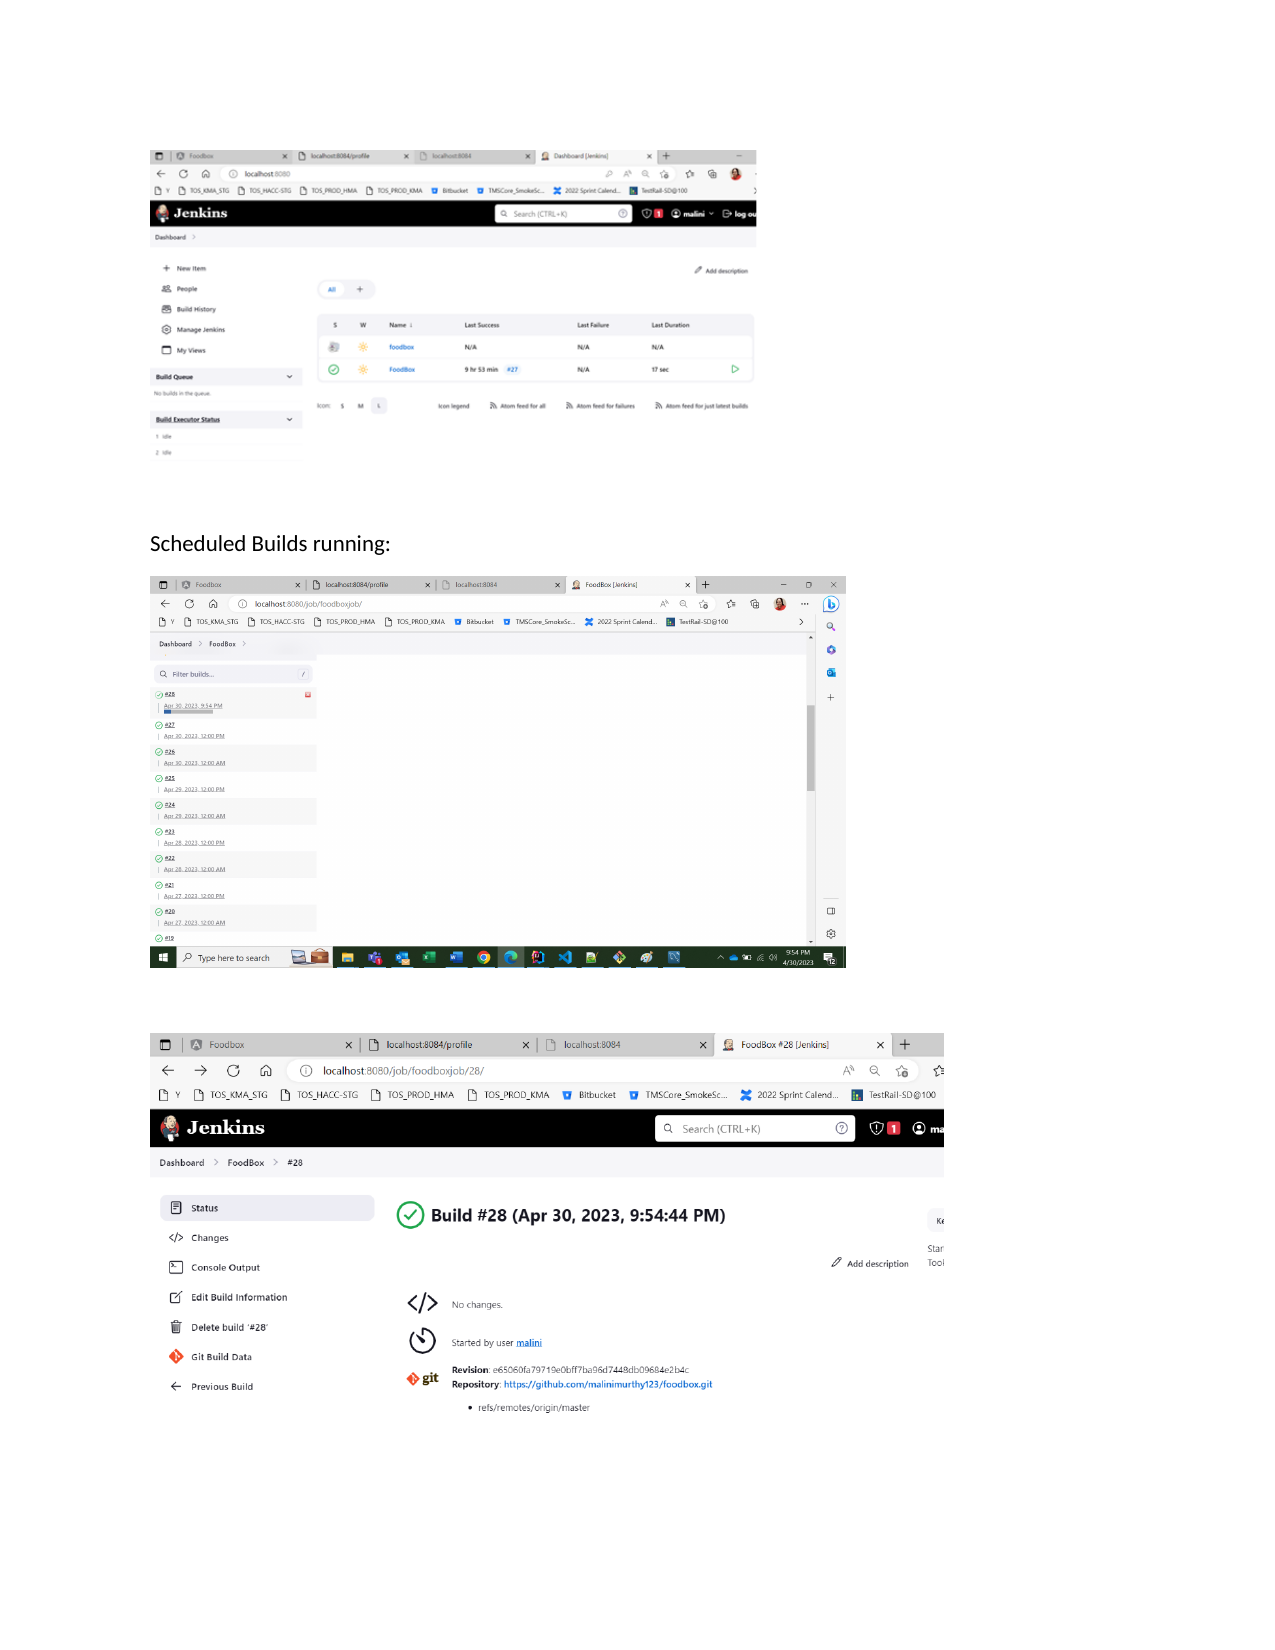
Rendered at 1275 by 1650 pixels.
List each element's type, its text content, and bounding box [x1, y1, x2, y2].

picture [150, 150, 757, 464]
picture [150, 1033, 944, 1448]
text Scheduled Builds running: [150, 529, 1125, 557]
picture [150, 576, 846, 968]
